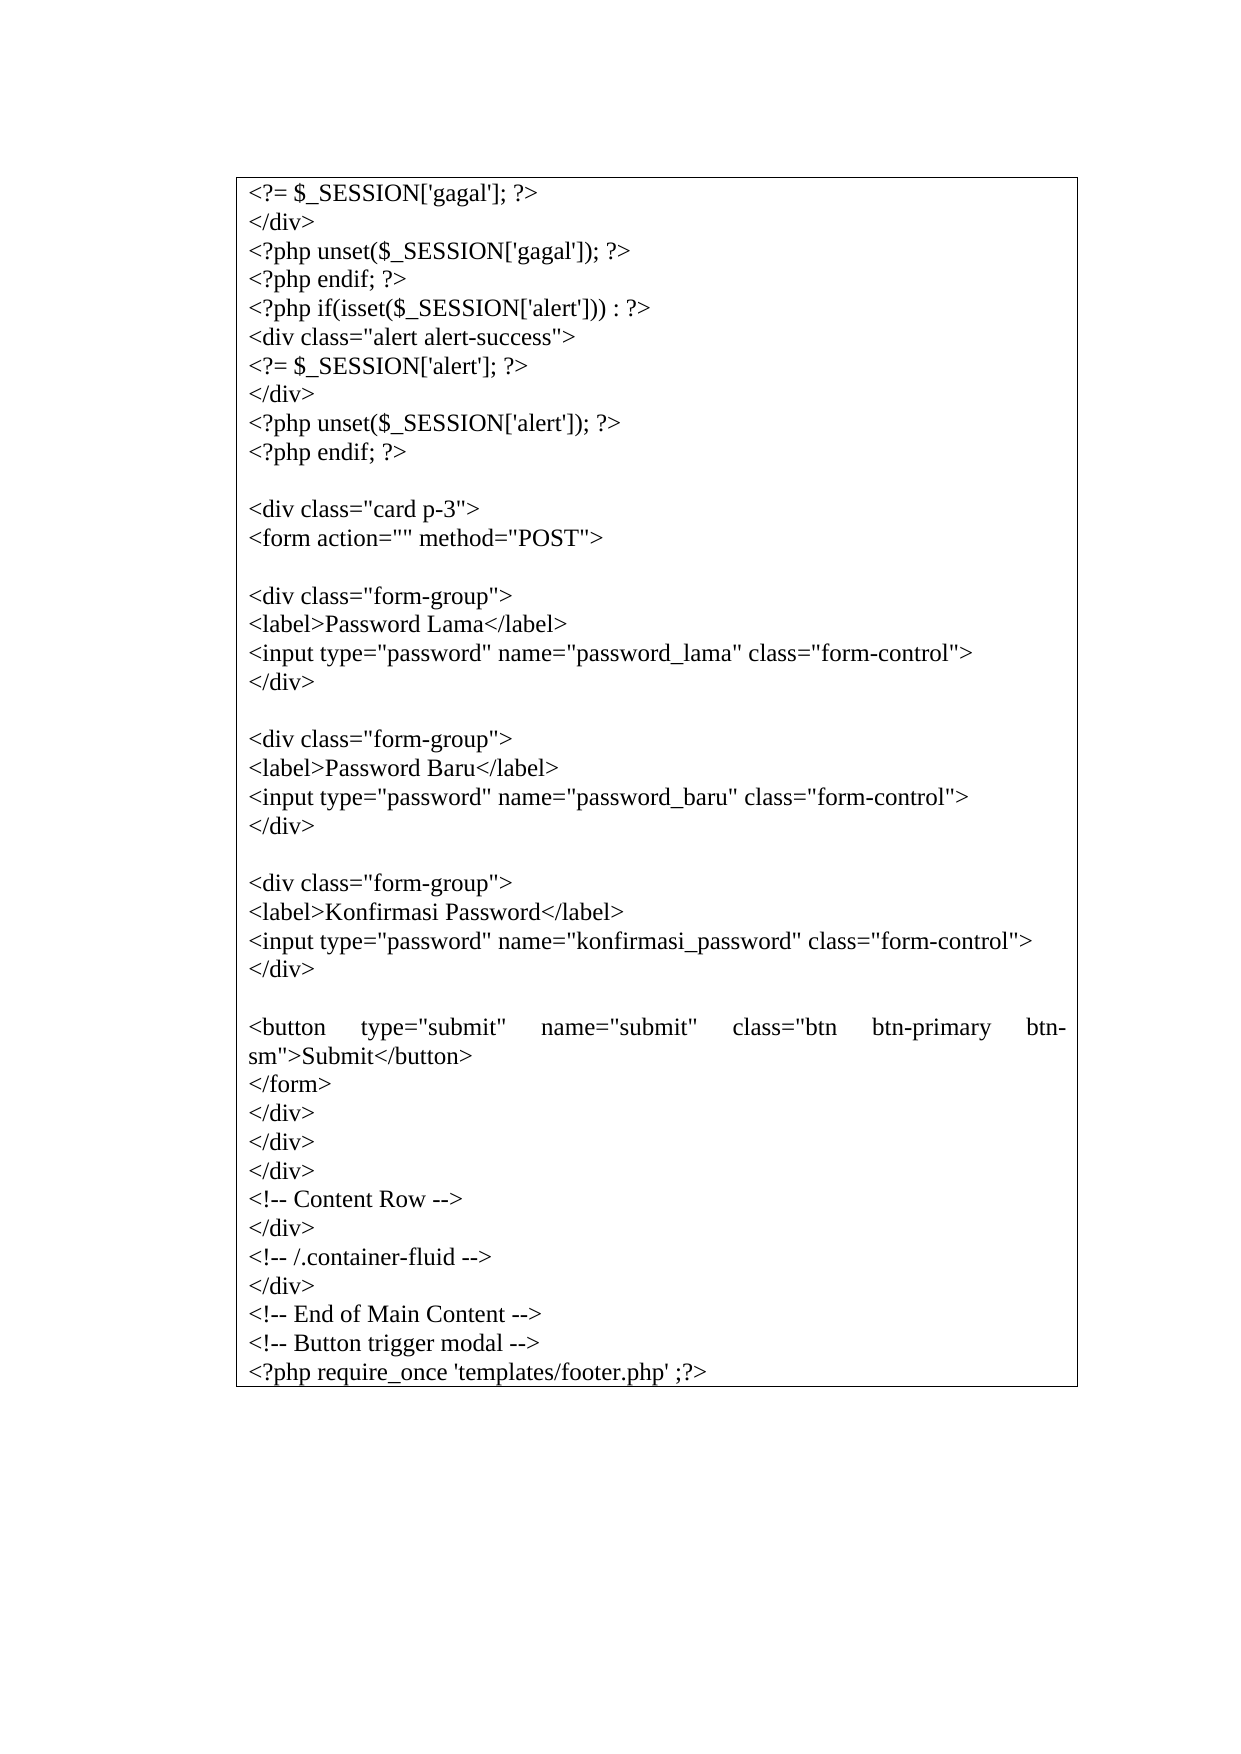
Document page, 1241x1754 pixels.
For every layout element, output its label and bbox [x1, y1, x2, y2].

table_header [237, 178, 1077, 1386]
